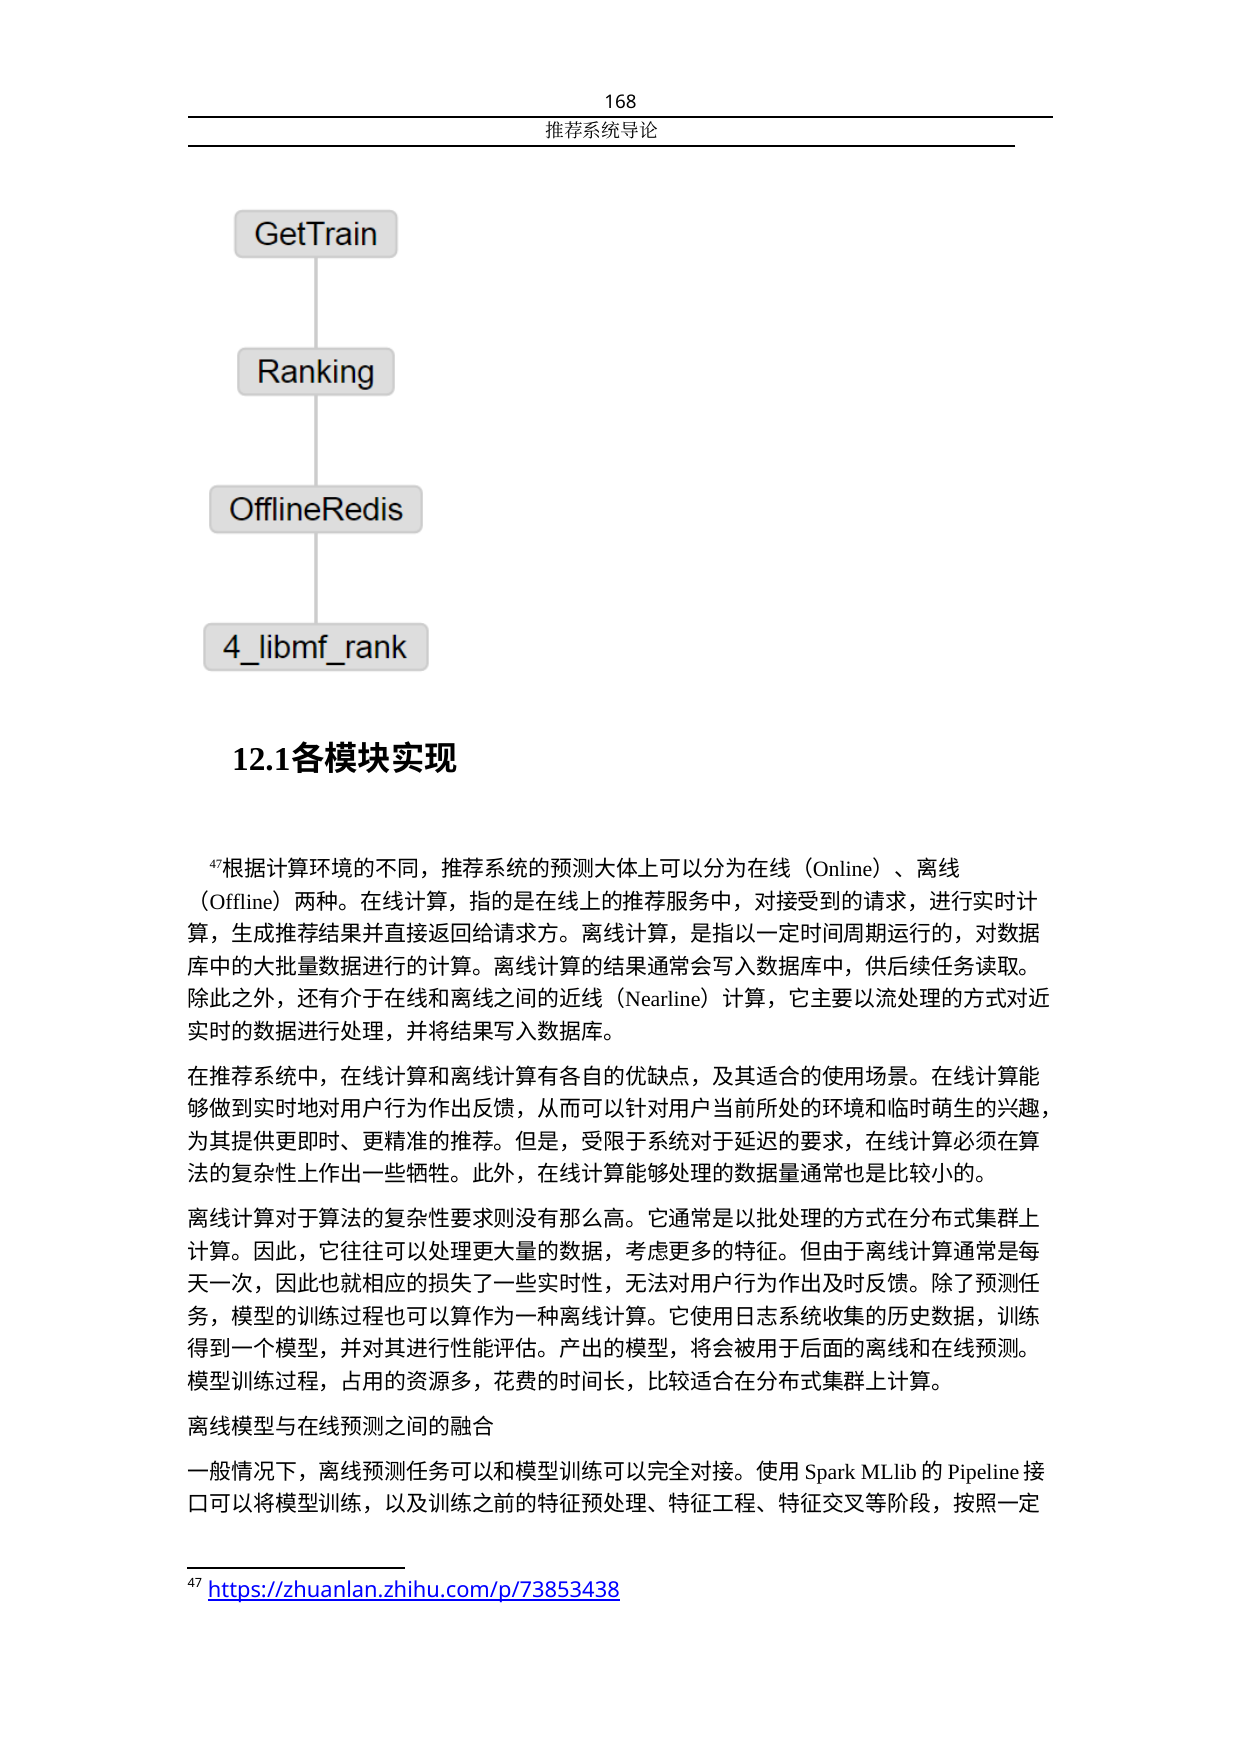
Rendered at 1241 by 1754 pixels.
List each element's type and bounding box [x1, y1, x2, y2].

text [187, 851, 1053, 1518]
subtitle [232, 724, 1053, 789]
picture [187, 181, 465, 692]
